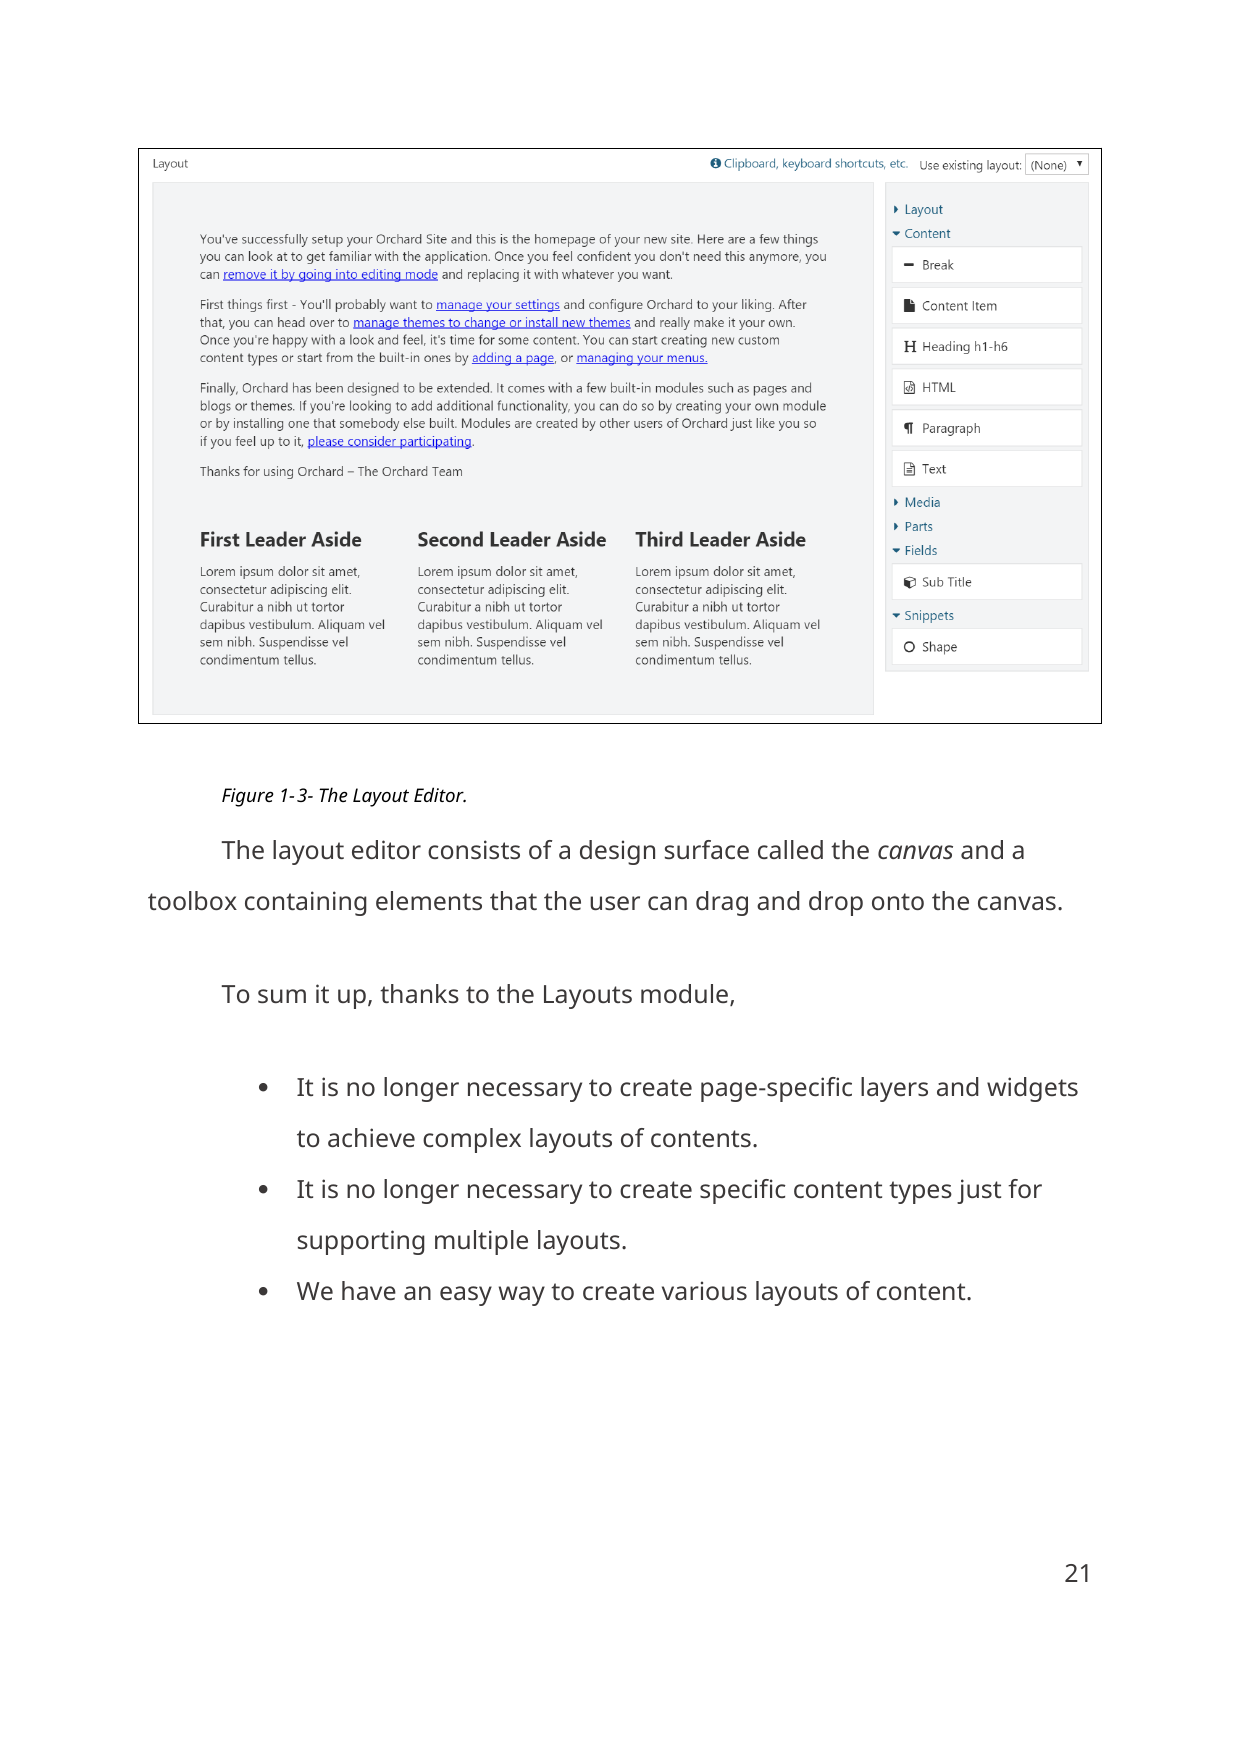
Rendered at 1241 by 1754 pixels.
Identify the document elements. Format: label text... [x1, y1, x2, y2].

list We have an easy way to create various layouts of content. [259, 1274, 1093, 1308]
list It is no longer necessary to create page-specific layers and widgets to achieve complex layouts of contents. [259, 1069, 1093, 1154]
text To sum it up, thanks to the Layouts module, [148, 977, 1093, 1011]
list It is no longer necessary to create specific content types just for supporting multiple layouts. [259, 1172, 1093, 1257]
picture [147, 150, 1093, 721]
text The layout editor consists of a design surface called the canvas and a toolbox containing elements that the user can drag and drop onto the canvas. [148, 833, 1093, 918]
text Figure 1-3- The Layout Editor. [148, 782, 1093, 808]
